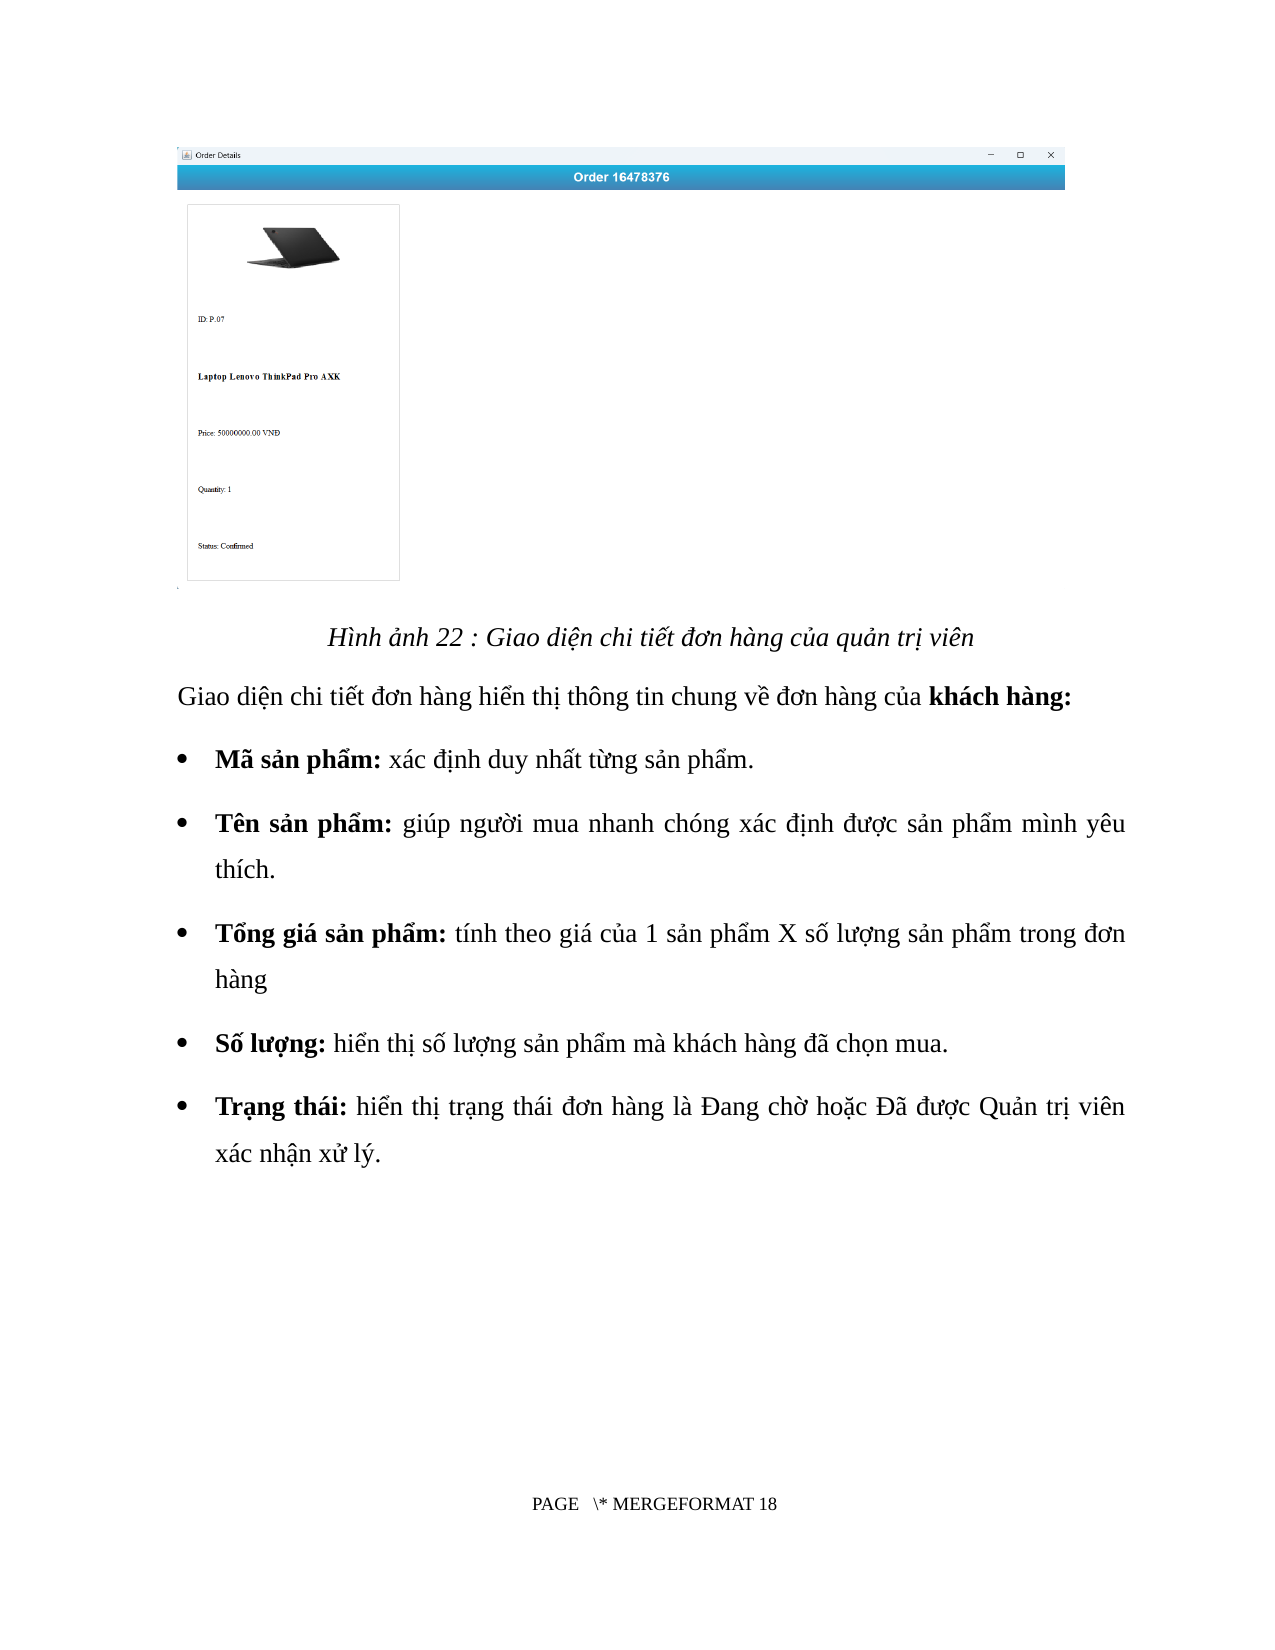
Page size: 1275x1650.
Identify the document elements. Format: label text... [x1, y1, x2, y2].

list Tổng giá sản phẩm: tính theo giá của 1 sản phẩm X số lượng sản phẩm trong đơn hàng [177, 917, 1127, 995]
text Giao diện chi tiết đơn hàng hiển thị thông tin chung về đơn hàng của khách hàng: [177, 680, 1127, 711]
list Trạng thái: hiển thị trạng thái đơn hàng là Đang chờ hoặc Đã được Quản trị viên xác nhận xử lý. [177, 1091, 1127, 1168]
text Hình ảnh 22 : Giao diện chi tiết đơn hàng của quản trị viên [177, 621, 1127, 652]
picture [177, 147, 1065, 589]
list Mã sản phẩm: xác định duy nhất từng sản phẩm. [177, 743, 1127, 774]
list Số lượng: hiển thị số lượng sản phẩm mà khách hàng đã chọn mua. [177, 1027, 1127, 1058]
list Tên sản phẩm: giúp người mua nhanh chóng xác định được sản phẩm mình yêu thích. [177, 807, 1127, 885]
